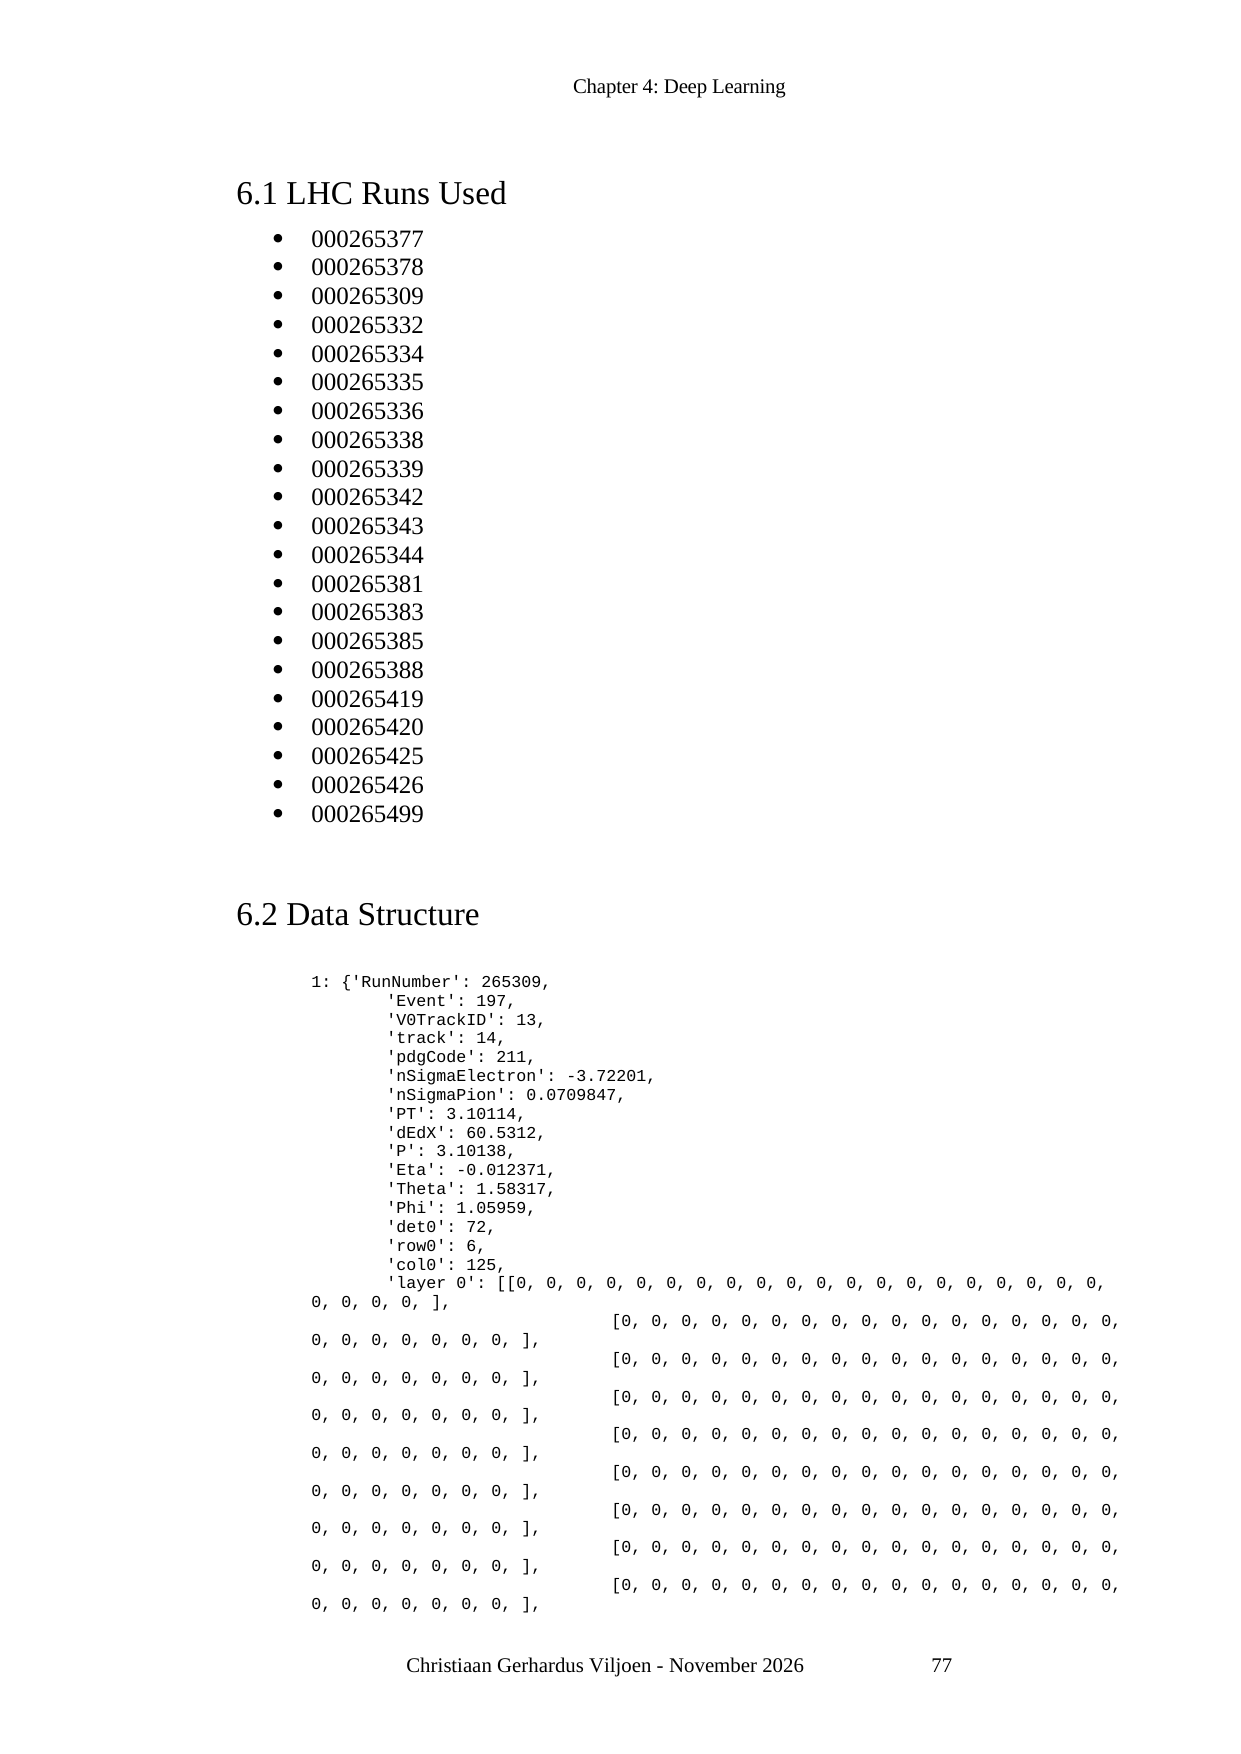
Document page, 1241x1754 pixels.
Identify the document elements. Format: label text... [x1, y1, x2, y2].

list 000265338 [274, 425, 1122, 454]
text [0, 0, 0, 0, 0, 0, 0, 0, 0, 0, 0, 0, 0, 0, 0, 0, 0, 0, 0, 0, 0, 0, 0, 0, ], [311, 1539, 1122, 1577]
text 'row0': 6, [311, 1237, 1122, 1256]
list 000265499 [274, 799, 1122, 827]
text 'V0TrackID': 13, [311, 1011, 1122, 1030]
text 'nSigmaPion': 0.0709847, [311, 1086, 1122, 1105]
text 'layer 0': [[0, 0, 0, 0, 0, 0, 0, 0, 0, 0, 0, 0, 0, 0, 0, 0, 0, 0, 0, 0, 0, 0, 0, 0, ], [311, 1275, 1122, 1313]
list 000265420 [274, 712, 1122, 741]
text [0, 0, 0, 0, 0, 0, 0, 0, 0, 0, 0, 0, 0, 0, 0, 0, 0, 0, 0, 0, 0, 0, 0, 0, ], [311, 1313, 1122, 1350]
list 000265388 [274, 655, 1122, 684]
text [0, 0, 0, 0, 0, 0, 0, 0, 0, 0, 0, 0, 0, 0, 0, 0, 0, 0, 0, 0, 0, 0, 0, 0, ], [311, 1463, 1122, 1501]
list 000265336 [274, 396, 1122, 425]
text 'Event': 197, [311, 992, 1122, 1011]
subtitle LHC Runs Used [236, 173, 1122, 211]
text [0, 0, 0, 0, 0, 0, 0, 0, 0, 0, 0, 0, 0, 0, 0, 0, 0, 0, 0, 0, 0, 0, 0, 0, ], [311, 1426, 1122, 1463]
text 'Eta': -0.012371, [311, 1162, 1122, 1181]
text [0, 0, 0, 0, 0, 0, 0, 0, 0, 0, 0, 0, 0, 0, 0, 0, 0, 0, 0, 0, 0, 0, 0, 0, ], [311, 1577, 1122, 1614]
text 'dEdX': 60.5312, [311, 1124, 1122, 1143]
list 000265381 [274, 569, 1122, 597]
text 1: {'RunNumber': 265309, [311, 973, 1122, 992]
text 'P': 3.10138, [311, 1143, 1122, 1162]
subtitle Data Structure [236, 894, 1122, 932]
list 000265426 [274, 770, 1122, 799]
text 'nSigmaElectron': -3.72201, [311, 1068, 1122, 1086]
list 000265425 [274, 741, 1122, 770]
text [0, 0, 0, 0, 0, 0, 0, 0, 0, 0, 0, 0, 0, 0, 0, 0, 0, 0, 0, 0, 0, 0, 0, 0, ], [311, 1388, 1122, 1426]
list 000265377 [274, 224, 1122, 252]
text 'PT': 3.10114, [311, 1105, 1122, 1124]
list 000265335 [274, 367, 1122, 396]
list 000265344 [274, 540, 1122, 569]
text 'track': 14, [311, 1030, 1122, 1049]
text 'Phi': 1.05959, [311, 1199, 1122, 1218]
list 000265332 [274, 310, 1122, 339]
list 000265343 [274, 511, 1122, 540]
text 'Theta': 1.58317, [311, 1181, 1122, 1199]
text 'det0': 72, [311, 1218, 1122, 1237]
list 000265378 [274, 252, 1122, 281]
list 000265383 [274, 597, 1122, 626]
list 000265419 [274, 684, 1122, 712]
list 000265339 [274, 454, 1122, 482]
list 000265309 [274, 281, 1122, 310]
text 'col0': 125, [311, 1256, 1122, 1275]
list 000265385 [274, 626, 1122, 655]
list 000265334 [274, 339, 1122, 367]
list 000265342 [274, 482, 1122, 511]
text [0, 0, 0, 0, 0, 0, 0, 0, 0, 0, 0, 0, 0, 0, 0, 0, 0, 0, 0, 0, 0, 0, 0, 0, ], [311, 1350, 1122, 1388]
text 'pdgCode': 211, [311, 1049, 1122, 1068]
text [0, 0, 0, 0, 0, 0, 0, 0, 0, 0, 0, 0, 0, 0, 0, 0, 0, 0, 0, 0, 0, 0, 0, 0, ], [311, 1501, 1122, 1539]
